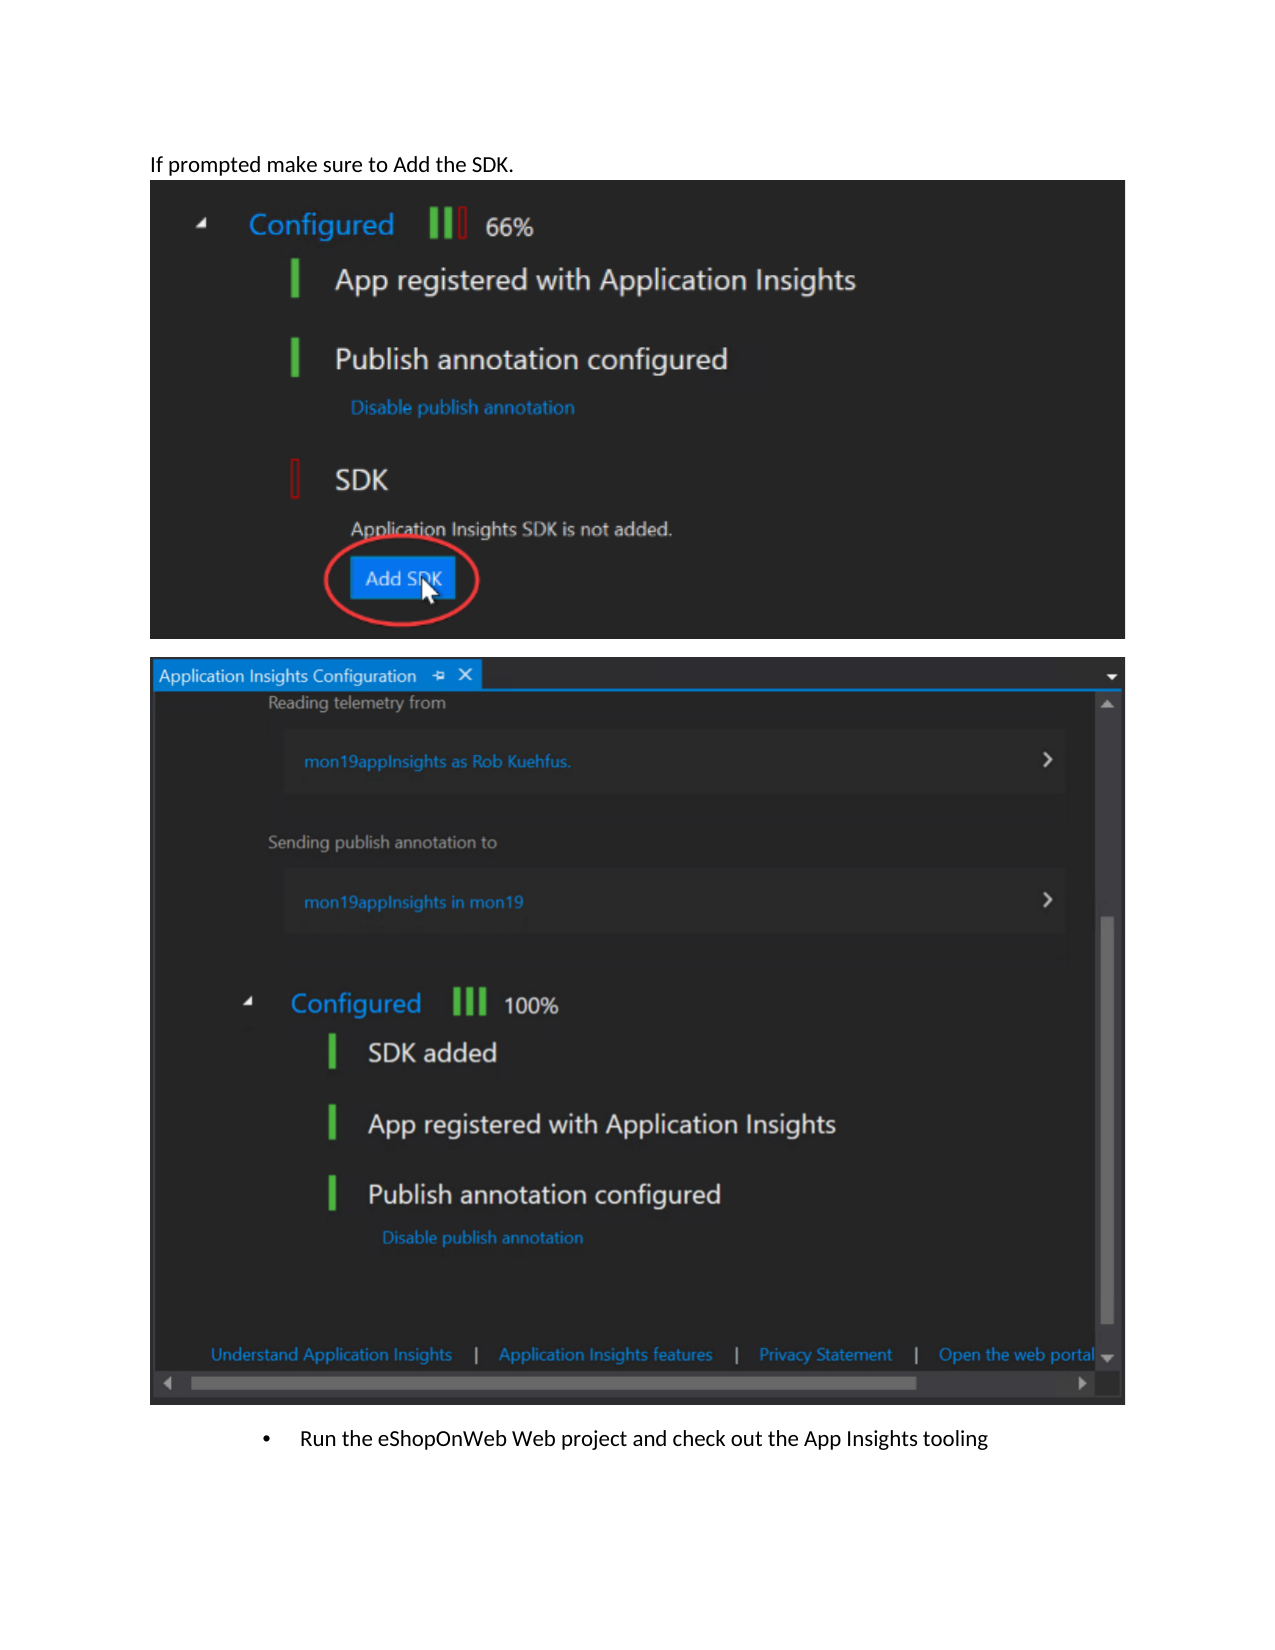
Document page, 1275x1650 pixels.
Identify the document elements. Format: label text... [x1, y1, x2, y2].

picture [150, 180, 1125, 639]
list Run the eShopOnWeb Web project and check out the App Insights tooling [262, 1424, 1125, 1452]
picture [150, 657, 1125, 1405]
text If prompted make sure to Add the SDK. [150, 150, 1125, 180]
